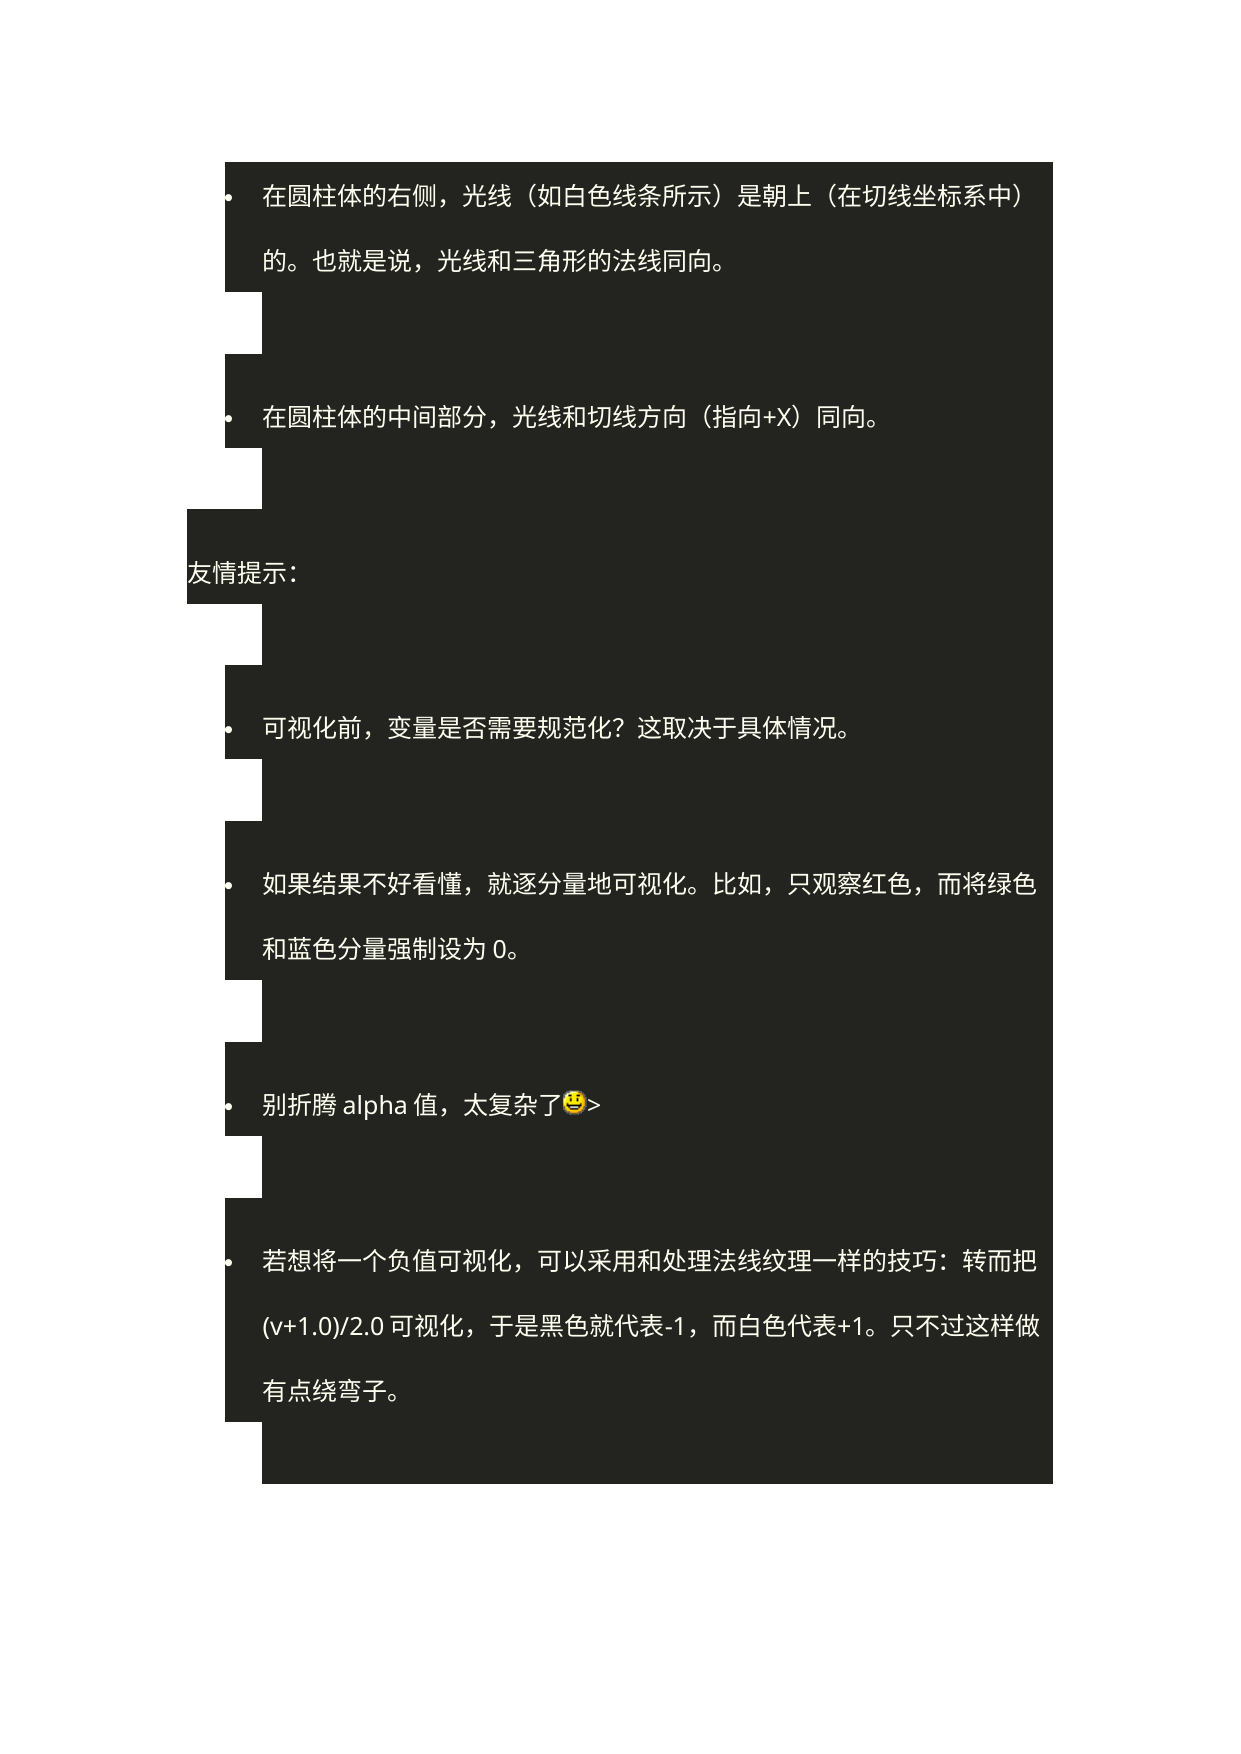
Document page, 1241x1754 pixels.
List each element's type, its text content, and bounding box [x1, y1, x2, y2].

list 可视化前，变量是否需要规范化？这取决于具体情况。 [225, 694, 1053, 759]
list 若想将一个负值可视化，可以采用和处理法线纹理一样的技巧：转而把(v+1.0)/2.0可视化，于是黑色就代表-1，而白色代表+1。只不过这样做有点绕弯子。 [225, 1227, 1053, 1422]
list 别折腾alpha值，太复杂了> [225, 1071, 1053, 1136]
picture [562, 1090, 587, 1115]
list 在圆柱体的右侧，光线（如白色线条所示）是朝上（在切线坐标系中）的。也就是说，光线和三角形的法线同向。 [225, 162, 1053, 292]
text 友情提示： [187, 539, 1053, 604]
list 在圆柱体的中间部分，光线和切线方向（指向+X）同向。 [225, 383, 1053, 448]
list 如果结果不好看懂，就逐分量地可视化。比如，只观察红色，而将绿色和蓝色分量强制设为0。 [225, 850, 1053, 980]
